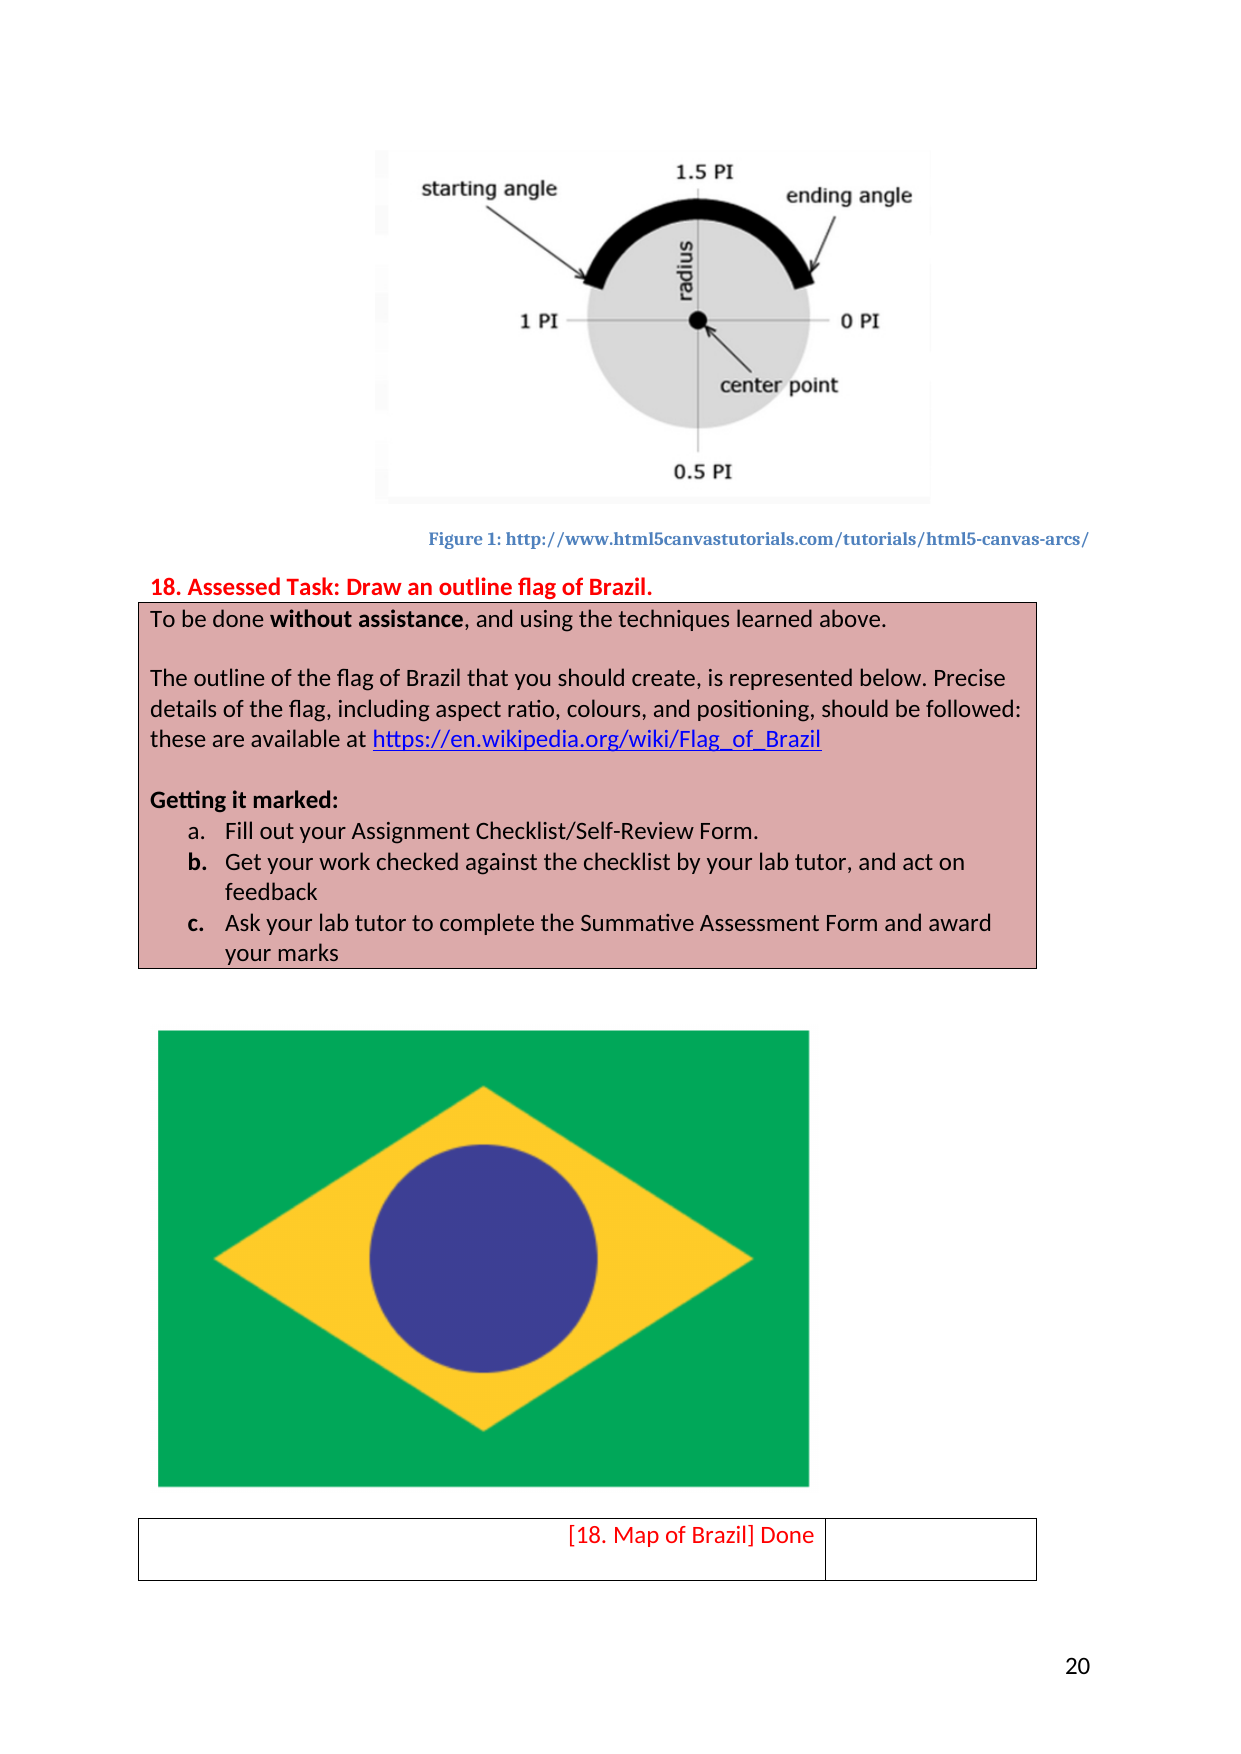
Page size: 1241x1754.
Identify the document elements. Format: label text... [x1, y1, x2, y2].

list Assessed Task: Draw an outline flag of Brazil. [150, 571, 1090, 602]
picture [375, 150, 932, 504]
table_header [18. Map of Brazil] Done [139, 1519, 825, 1580]
text Figure 1: http://www.html5canvastutorials.com/tutorials/html5-canvas-arcs/ [150, 529, 1090, 551]
table_header To be done without assistance, and using the techniques learned above. The outline of the flag of Brazil that you should create, is represented below. Precise details of the flag, including aspect ratio, colours, and positioning, should be followed: these are available at https://en.wikipedia.org/wiki/Flag_of_Brazil Getting it marked: Fill out your Assignment Checklist/Self-Review Form. Get your work checked against the checklist by your lab tutor, and act on feedback Ask your lab tutor to complete the Summative Assessment Form and award your marks [139, 603, 1036, 968]
picture [150, 1024, 820, 1493]
table_header [826, 1519, 1036, 1580]
